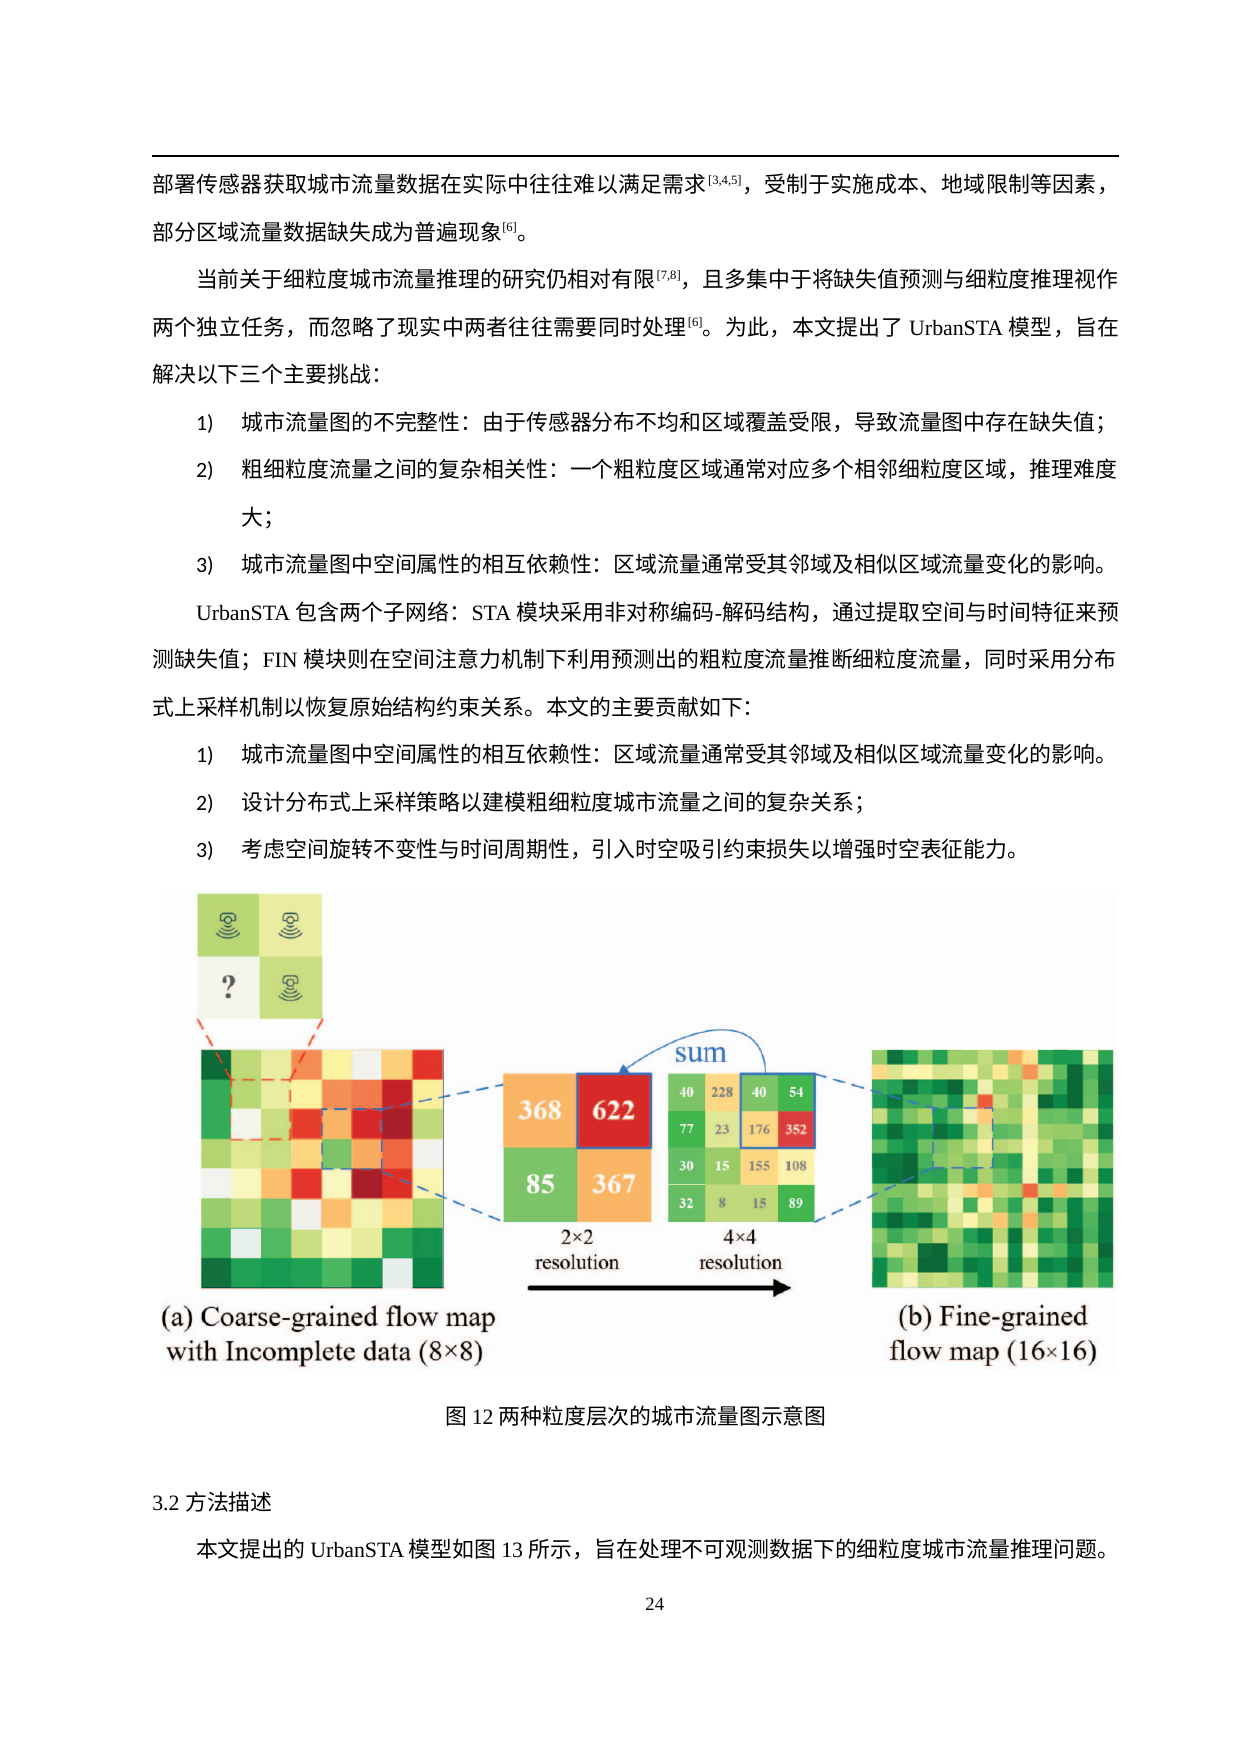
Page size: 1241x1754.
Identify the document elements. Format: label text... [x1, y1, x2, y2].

text 图 12 两种粒度层次的城市流量图示意图 [152, 1399, 1119, 1431]
list 设计分布式上采样策略以建模粗细粒度城市流量之间的复杂关系； [196, 785, 1119, 817]
list 考虑空间旋转不变性与时间周期性，引入时空吸引约束损失以增强时空表征能力。 [196, 832, 1119, 864]
picture [152, 880, 1120, 1387]
list 城市流量图中空间属性的相互依赖性：区域流量通常受其邻域及相似区域流量变化的影响。 [196, 547, 1119, 579]
text 当前关于细粒度城市流量推理的研究仍相对有限[7,8]，且多集中于将缺失值预测与细粒度推理视作两个独立任务，而忽略了现实中两者往往需要同时处理[6]。为此，本文提出了 UrbanSTA 模型，旨在解决以下三个主要挑战： [152, 262, 1119, 389]
list 城市流量图的不完整性：由于传感器分布不均和区域覆盖受限，导致流量图中存在缺失值； [196, 405, 1119, 437]
list 粗细粒度流量之间的复杂相关性：一个粗粒度区域通常对应多个相邻细粒度区域，推理难度大； [196, 452, 1119, 532]
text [152, 167, 1119, 247]
text 本文提出的 UrbanSTA 模型如图 13 所示，旨在处理不可观测数据下的细粒度城市流量推理问题。 [152, 1532, 1119, 1564]
list 城市流量图中空间属性的相互依赖性：区域流量通常受其邻域及相似区域流量变化的影响。 [196, 737, 1119, 769]
subtitle 3.2 方法描述 [152, 1485, 1119, 1516]
text UrbanSTA 包含两个子网络：STA 模块采用非对称编码-解码结构，通过提取空间与时间特征来预测缺失值；FIN 模块则在空间注意力机制下利用预测出的粗粒度流量推断细粒度流量，同时采用分布式上采样机制以恢复原始结构约束关系。本文的主要贡献如下： [152, 595, 1119, 722]
